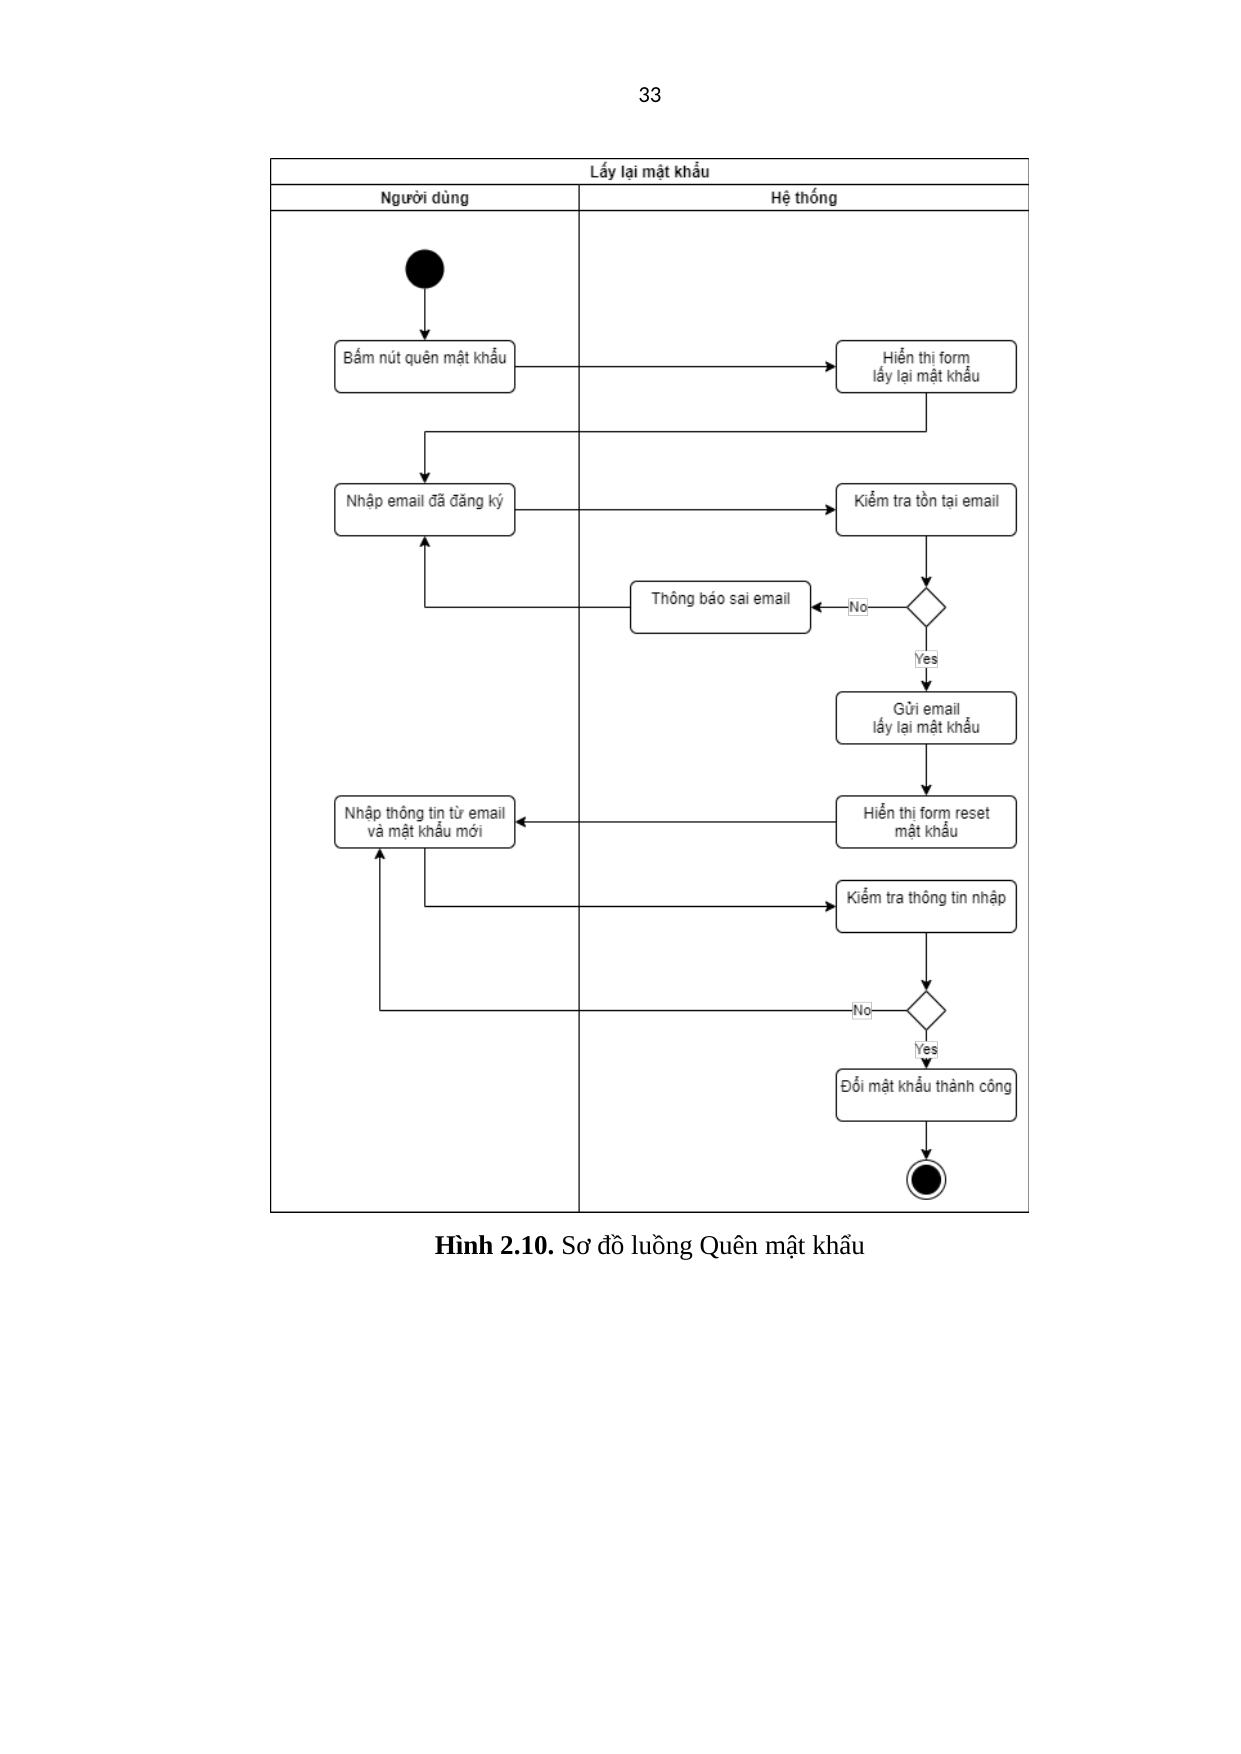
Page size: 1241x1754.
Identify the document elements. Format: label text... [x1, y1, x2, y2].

picture [270, 158, 1029, 1213]
